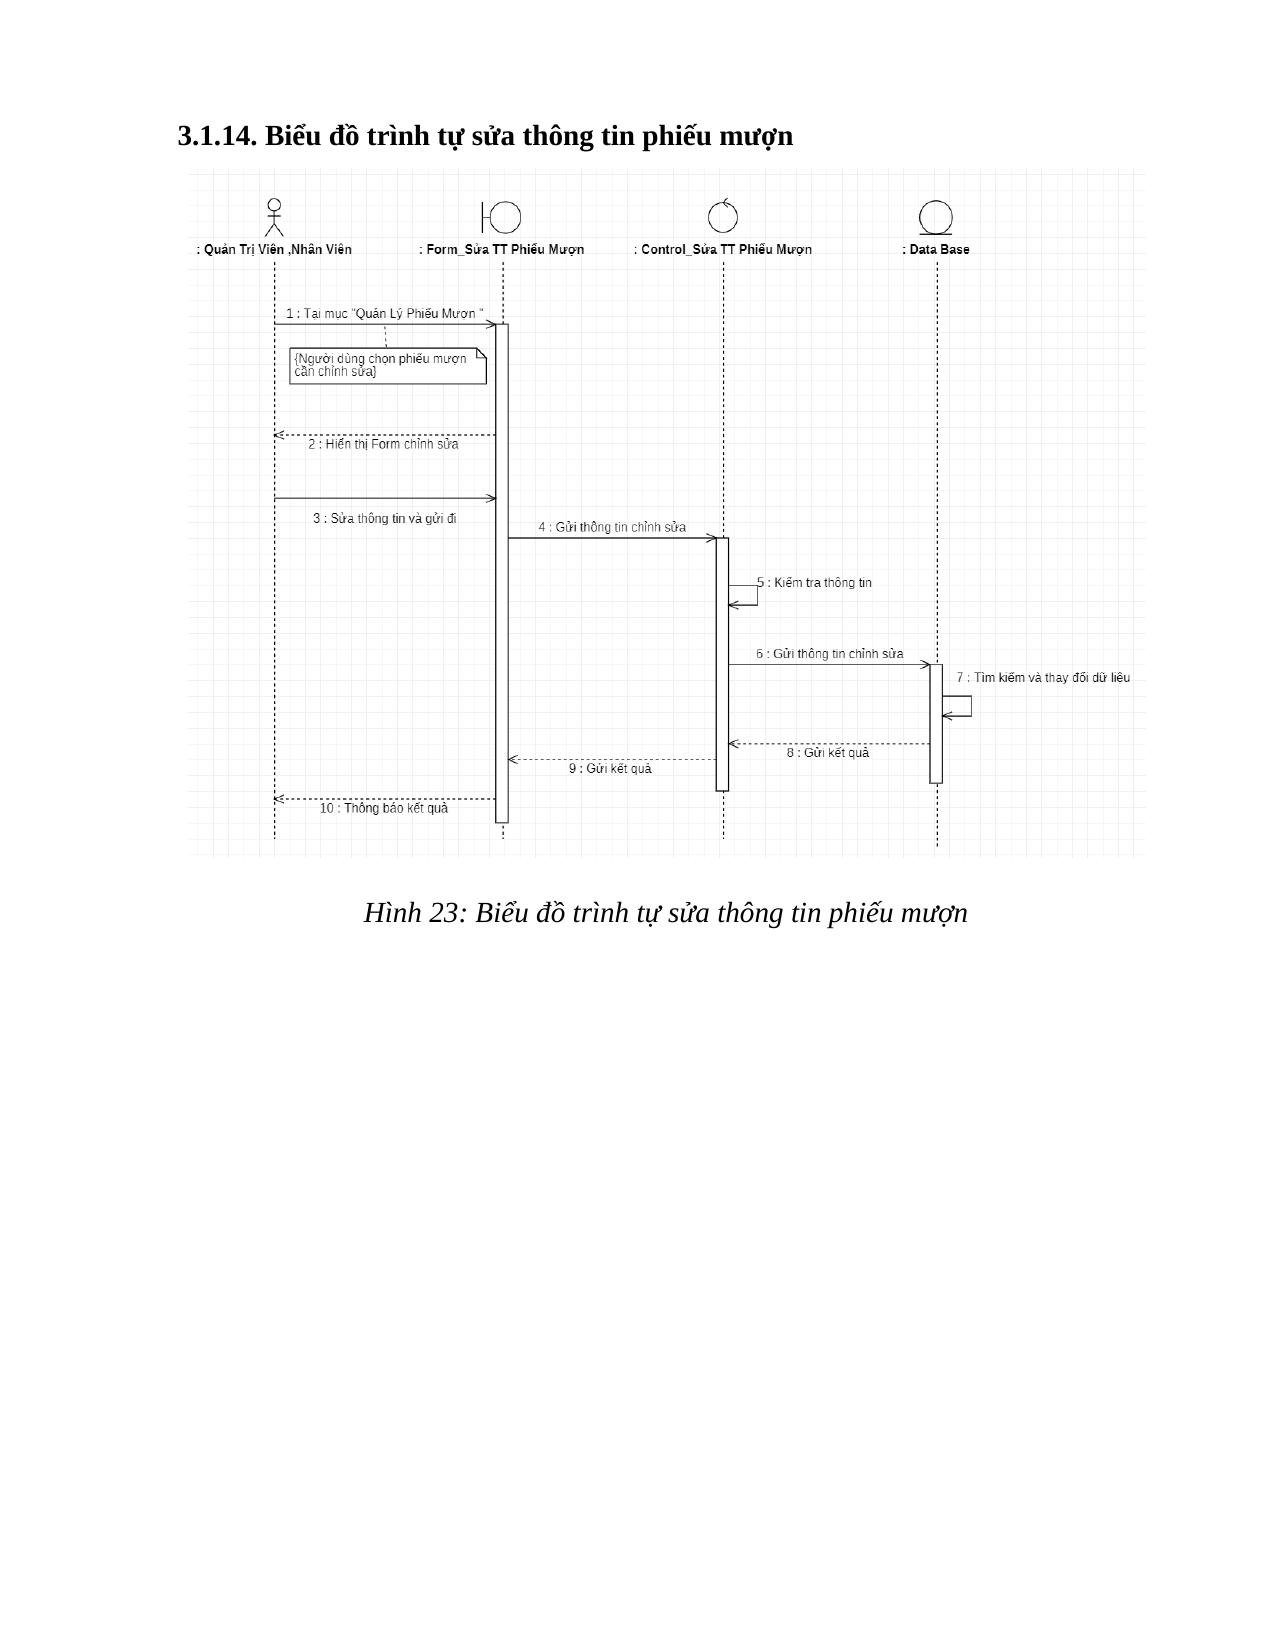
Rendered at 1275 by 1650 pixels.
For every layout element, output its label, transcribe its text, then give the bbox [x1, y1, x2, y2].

picture [188, 168, 1146, 858]
subtitle 3.1.14. Biểu đồ trình tự sửa thông tin phiếu mượn [177, 118, 1157, 152]
